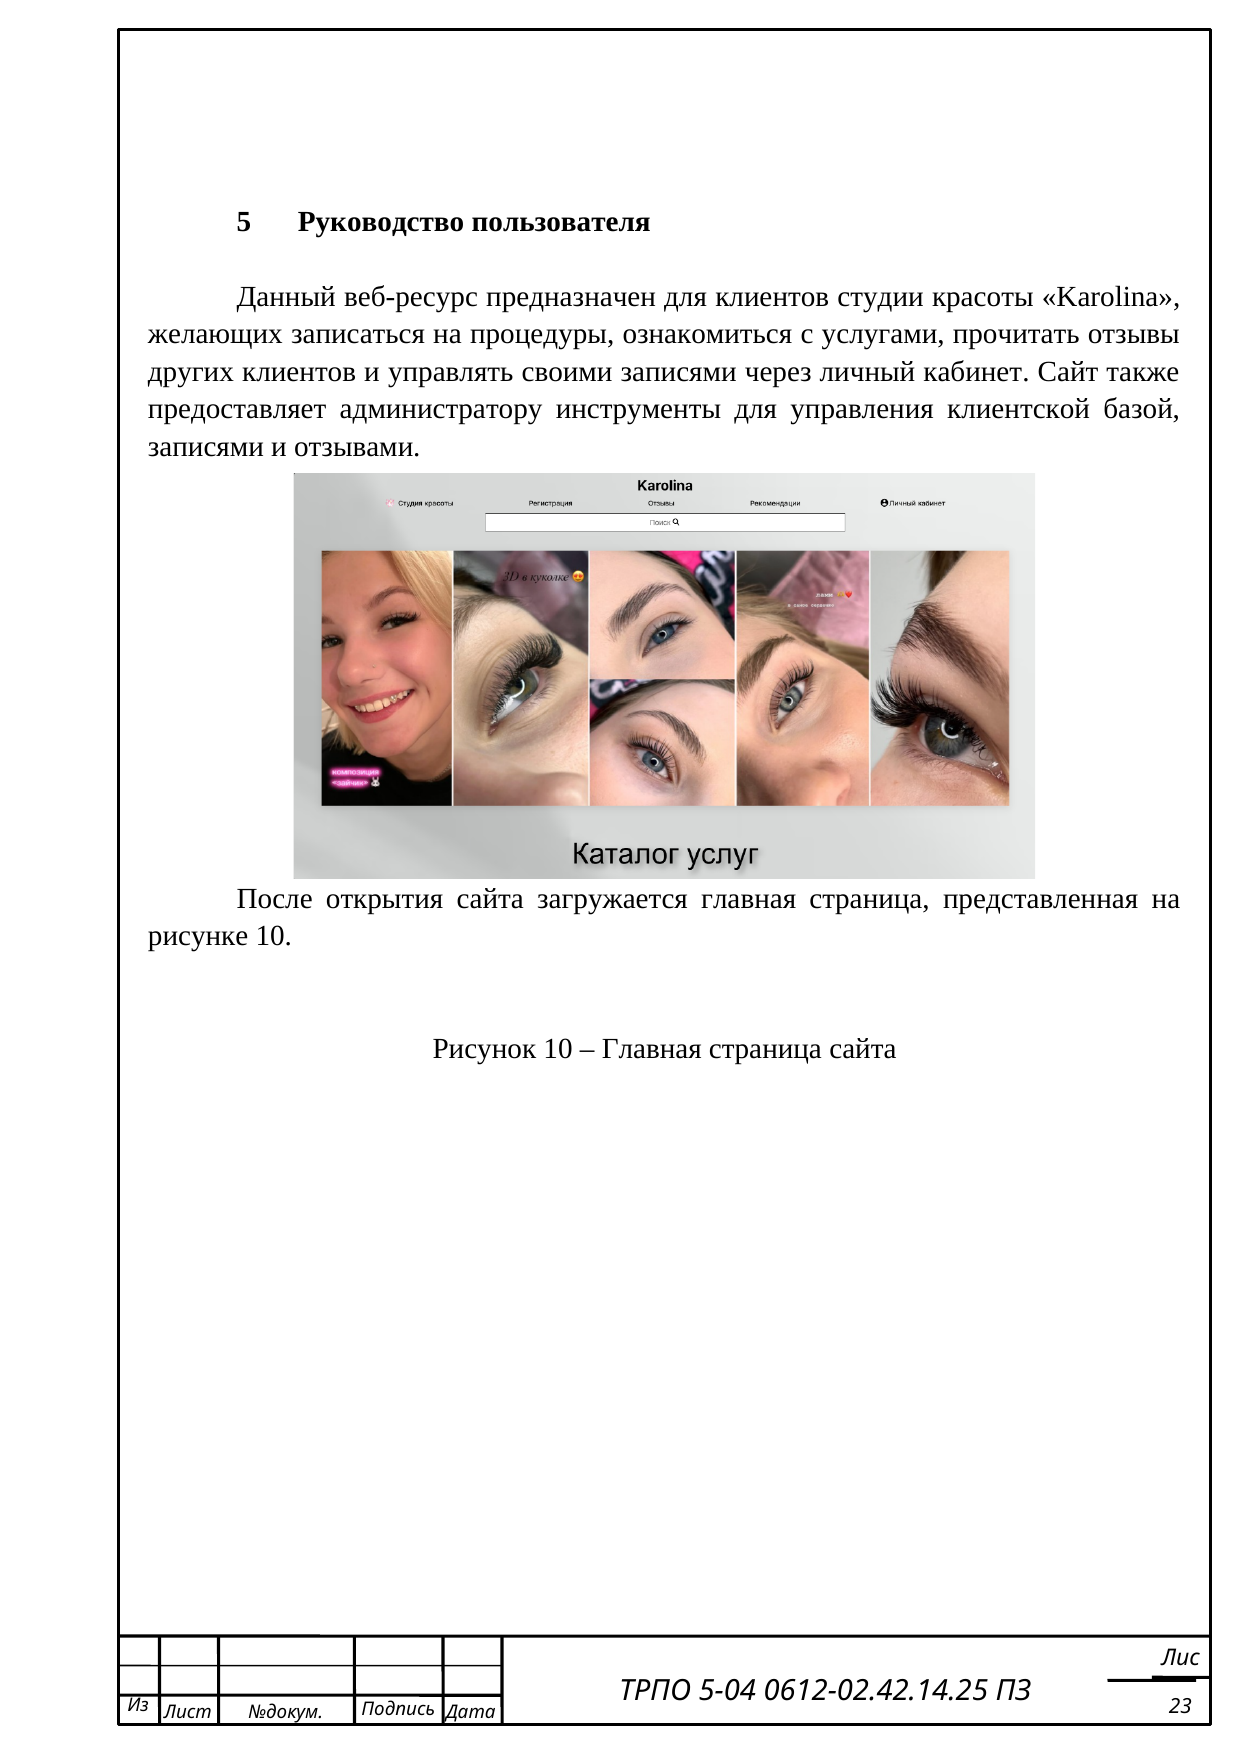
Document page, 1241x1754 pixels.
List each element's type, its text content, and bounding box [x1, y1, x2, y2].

text 5 Руководство пользователя [148, 201, 1181, 239]
text Рисунок 10 – Главная страница сайта [148, 1028, 1181, 1066]
picture [293, 473, 1035, 879]
text Данный веб-ресурс предназначен для клиентов студии красоты «Karolina», желающих записаться на процедуры, ознакомиться с услугами, прочитать отзывы других клиентов и управлять своими записями через личный кабинет. Сайт также предоставляет администратору инструменты для управления клиентской базой, записями и отзывами. [148, 276, 1181, 464]
